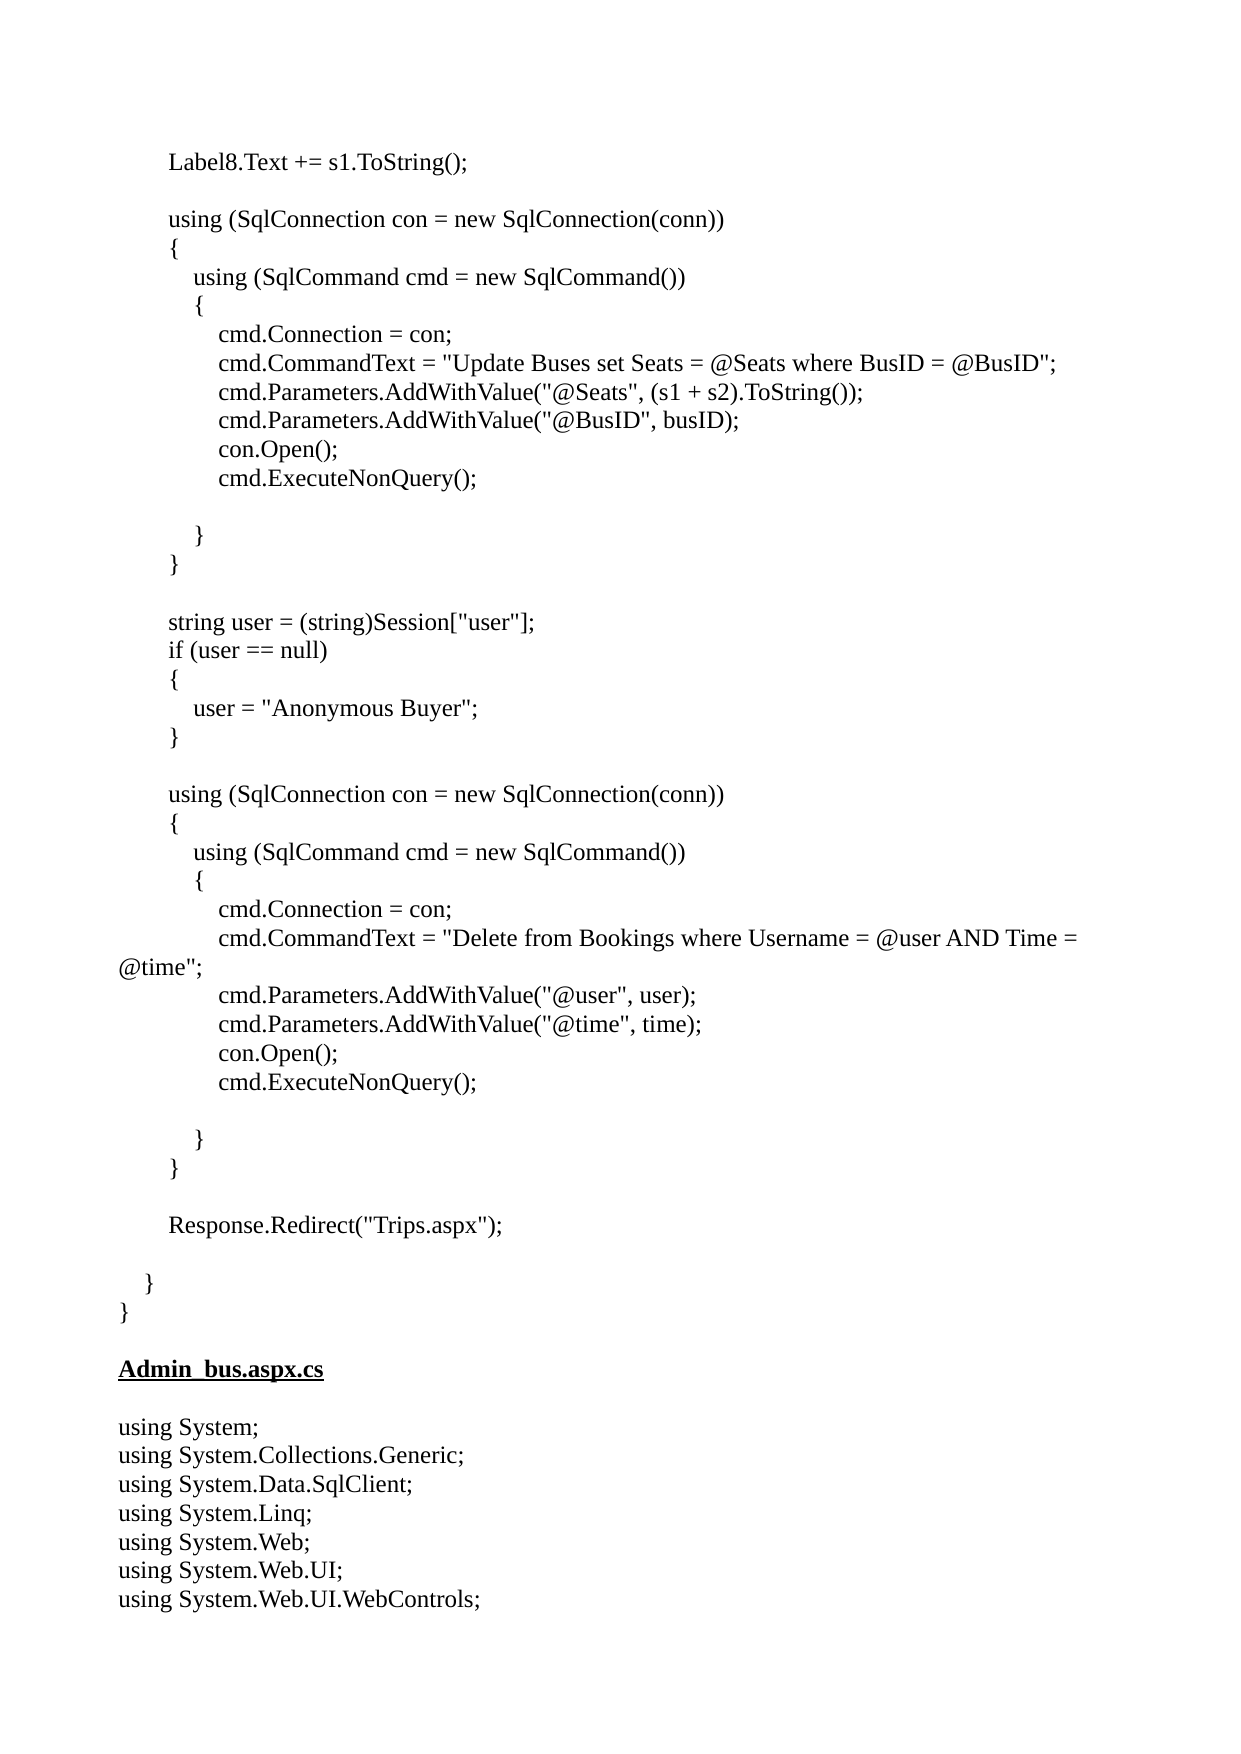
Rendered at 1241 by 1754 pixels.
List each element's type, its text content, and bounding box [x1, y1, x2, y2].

text cmd.ExecuteNonQuery(); [118, 463, 1122, 492]
text cmd.Parameters.AddWithValue("@user", user); [118, 981, 1122, 1009]
text } [118, 549, 1122, 578]
text cmd.Parameters.AddWithValue("@time", time); [118, 1009, 1122, 1038]
text using System.Data.SqlClient; [118, 1469, 1122, 1498]
text Admin_bus.aspx.cs [118, 1354, 1122, 1383]
text using (SqlCommand cmd = new SqlCommand()) [118, 837, 1122, 866]
text if (user == null) [118, 636, 1122, 664]
text using System.Linq; [118, 1498, 1122, 1527]
text cmd.Connection = con; [118, 319, 1122, 348]
text cmd.Connection = con; [118, 894, 1122, 923]
text using System; [118, 1412, 1122, 1441]
text { [118, 808, 1122, 837]
text using System.Web; [118, 1527, 1122, 1556]
text using (SqlConnection con = new SqlConnection(conn)) [118, 779, 1122, 808]
text } [118, 1297, 1122, 1326]
text } [118, 1153, 1122, 1182]
text Label8.Text += s1.ToString(); [118, 147, 1122, 176]
text } [118, 722, 1122, 751]
text using (SqlCommand cmd = new SqlCommand()) [118, 262, 1122, 291]
text } [118, 521, 1122, 549]
text cmd.CommandText = "Update Buses set Seats = @Seats where BusID = @BusID"; [118, 348, 1122, 377]
text { [118, 233, 1122, 262]
text user = "Anonymous Buyer"; [118, 693, 1122, 722]
text cmd.Parameters.AddWithValue("@Seats", (s1 + s2).ToString()); [118, 377, 1122, 406]
text cmd.Parameters.AddWithValue("@BusID", busID); [118, 406, 1122, 434]
text { [118, 291, 1122, 319]
text cmd.ExecuteNonQuery(); [118, 1067, 1122, 1096]
text using System.Web.UI; [118, 1556, 1122, 1584]
text using System.Web.UI.WebControls; [118, 1584, 1122, 1613]
text con.Open(); [118, 434, 1122, 463]
text cmd.CommandText = "Delete from Bookings where Username = @user AND Time = @time"; [118, 923, 1122, 981]
text } [118, 1268, 1122, 1297]
text using System.Collections.Generic; [118, 1441, 1122, 1469]
text string user = (string)Session["user"]; [118, 607, 1122, 636]
text con.Open(); [118, 1038, 1122, 1067]
text } [118, 1124, 1122, 1153]
text { [118, 866, 1122, 894]
text { [118, 664, 1122, 693]
text using (SqlConnection con = new SqlConnection(conn)) [118, 204, 1122, 233]
text Response.Redirect("Trips.aspx"); [118, 1211, 1122, 1239]
